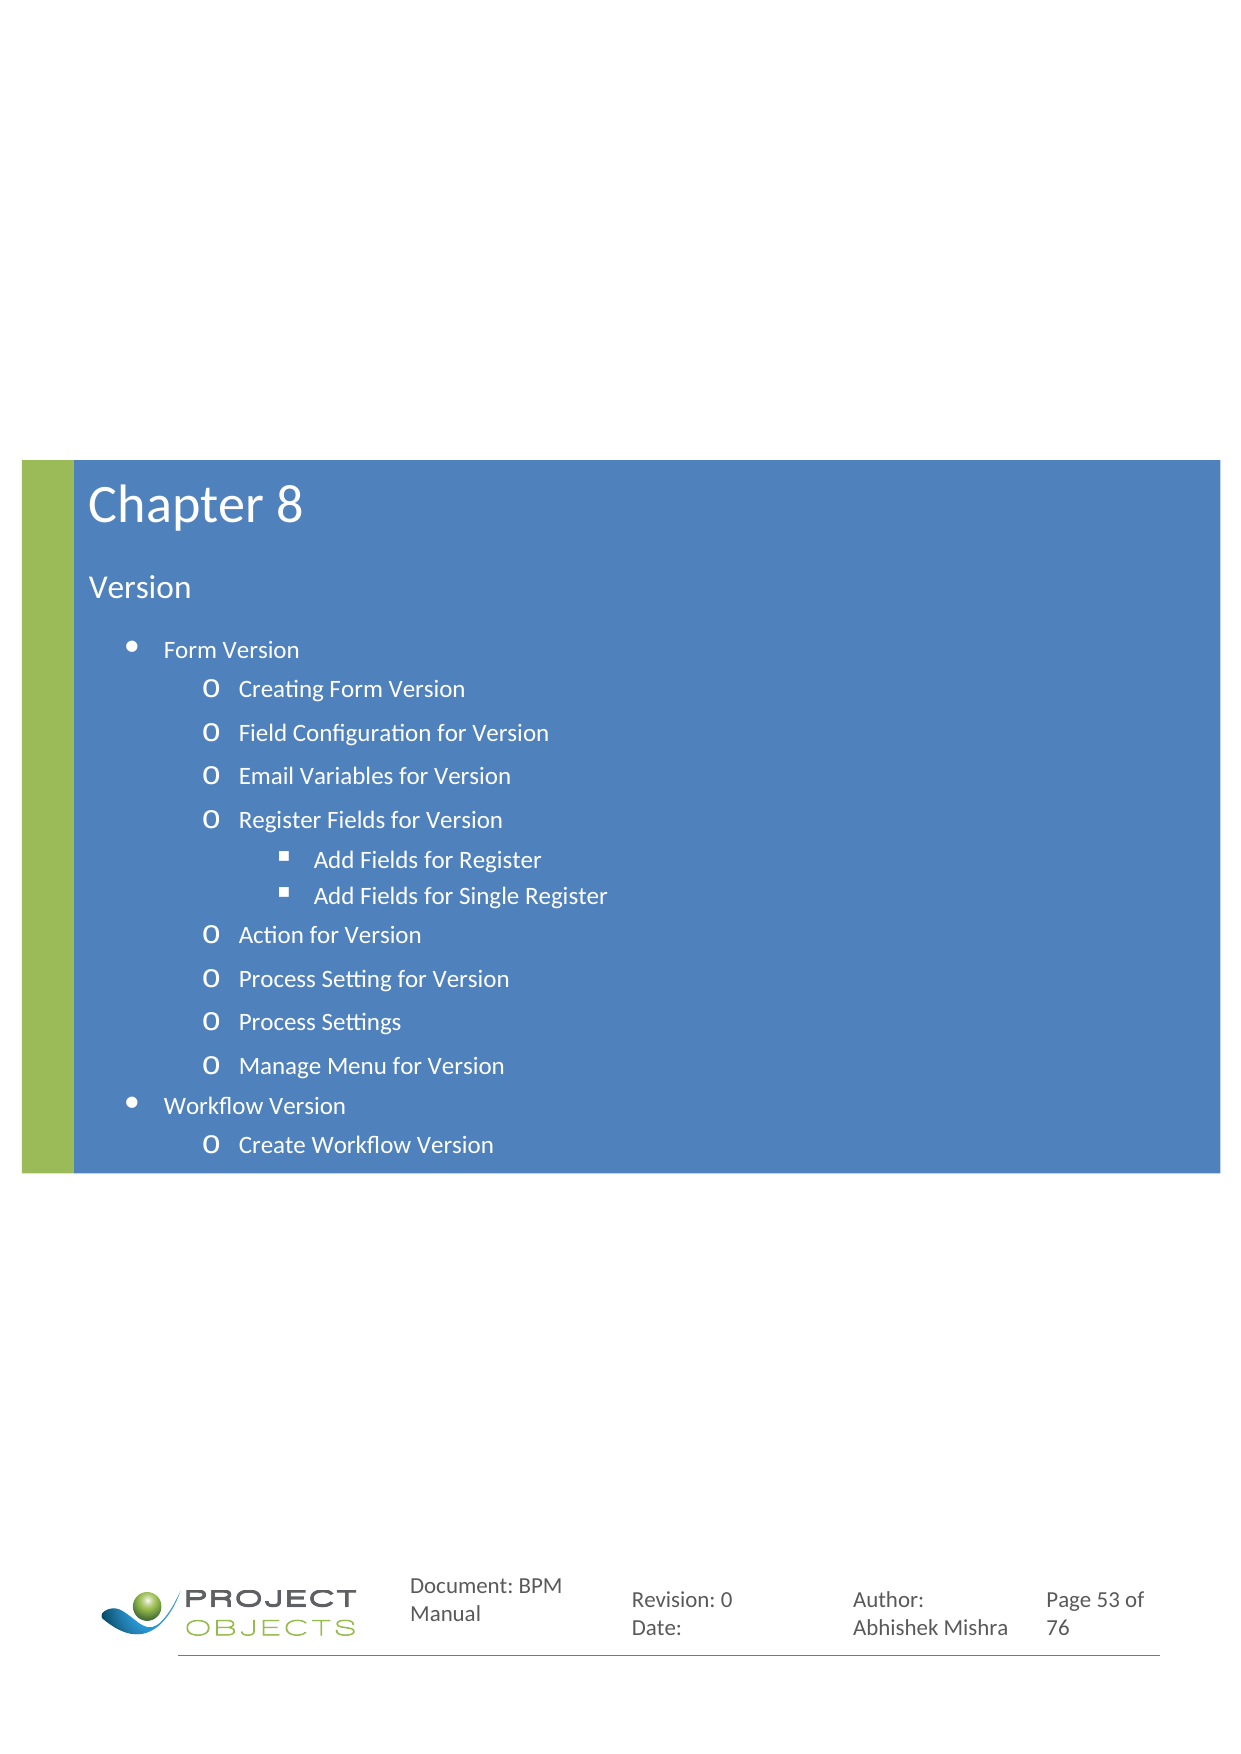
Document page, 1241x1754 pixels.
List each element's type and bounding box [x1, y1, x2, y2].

picture [101, 1590, 357, 1636]
